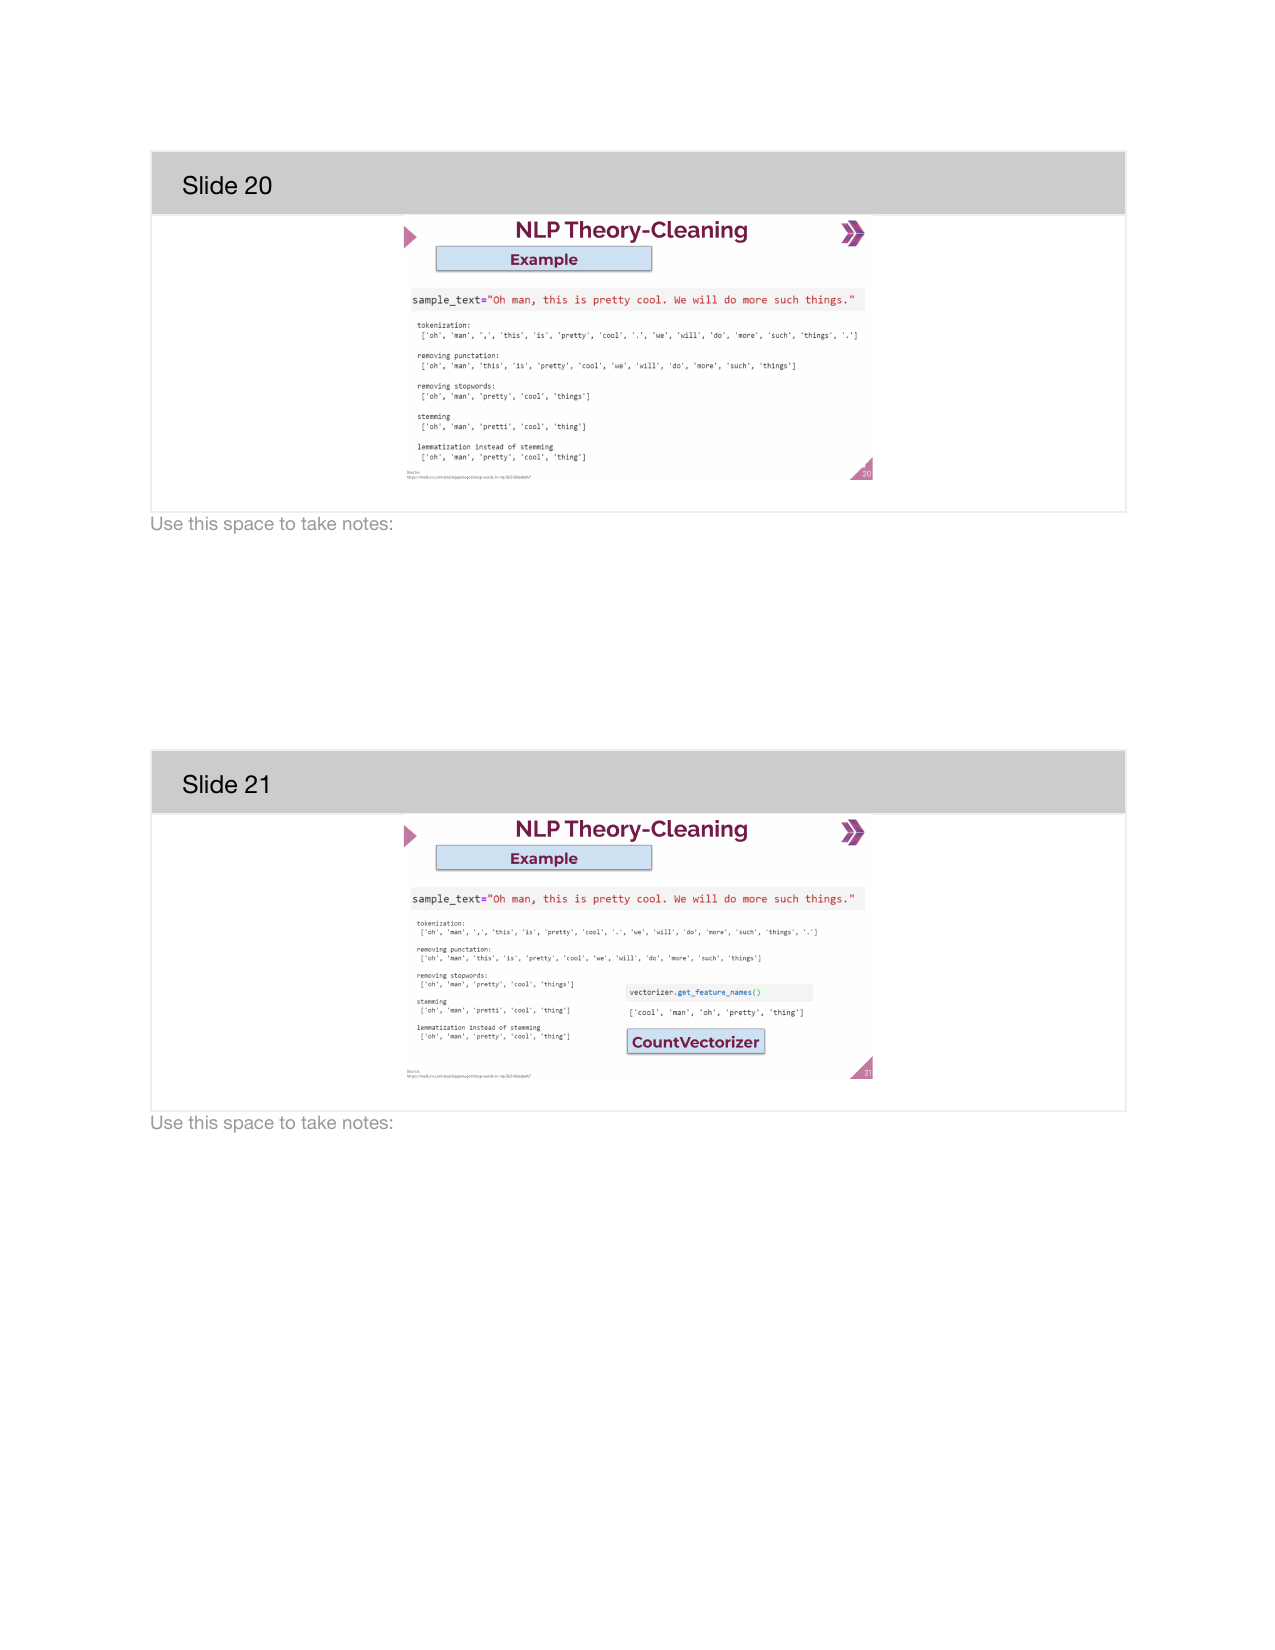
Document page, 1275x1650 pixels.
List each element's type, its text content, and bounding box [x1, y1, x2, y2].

table_header Slide 20 [152, 152, 1125, 214]
table_cell [152, 216, 1125, 511]
picture [403, 215, 873, 480]
picture [403, 814, 873, 1079]
table_header Slide 21 [152, 751, 1125, 813]
text Use this space to take notes: [150, 1112, 1125, 1135]
table_cell [152, 815, 1125, 1110]
text Use this space to take notes: [150, 513, 1125, 536]
